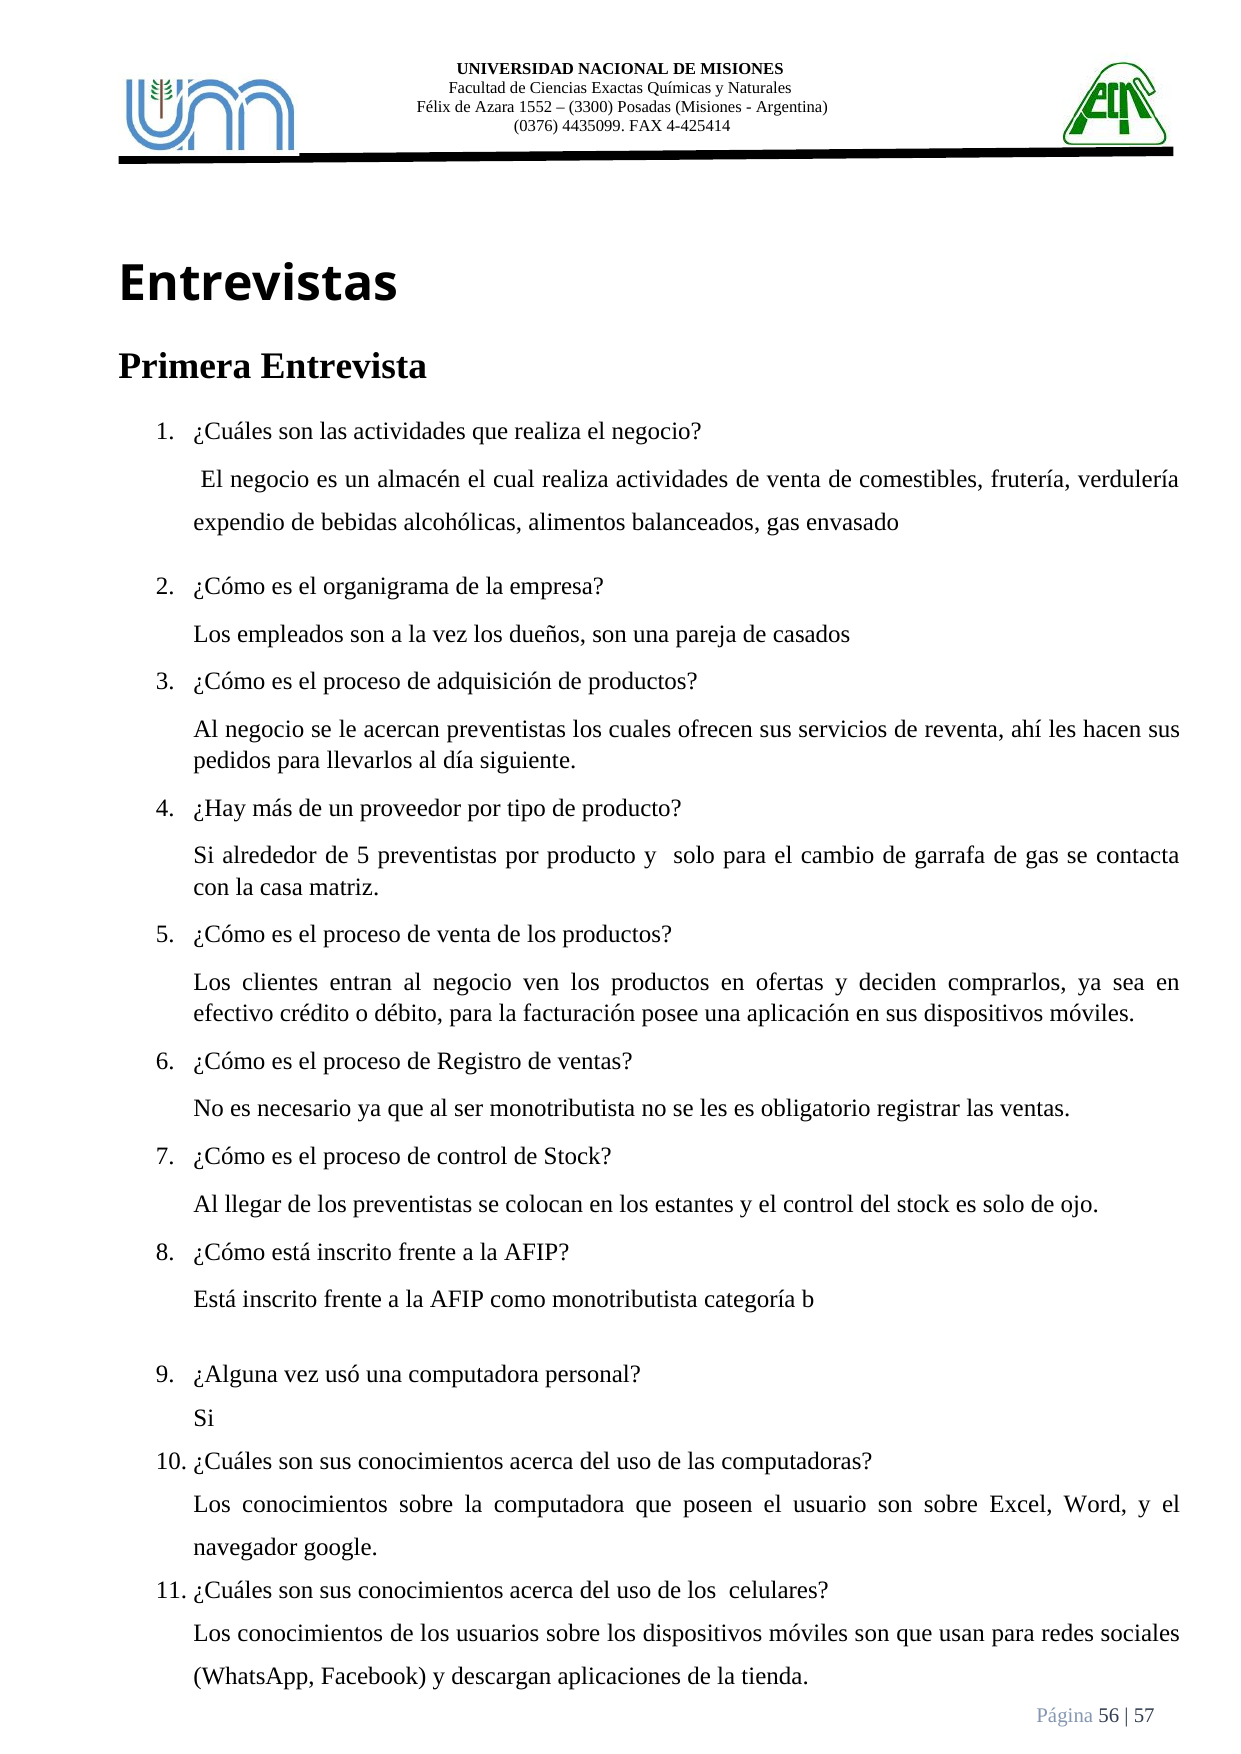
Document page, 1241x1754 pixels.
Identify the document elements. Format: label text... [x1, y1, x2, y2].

list ¿Cómo es el proceso de venta de los productos? [156, 919, 1181, 948]
text Los conocimientos sobre la computadora que poseen el usuario son sobre Excel, Word, y el navegador google. [193, 1489, 1181, 1561]
text Los empleados son a la vez los dueños, son una pareja de casados [193, 619, 1181, 647]
list ¿Cómo está inscrito frente a la AFIP? [156, 1237, 1181, 1265]
list ¿Cómo es el proceso de Registro de ventas? [156, 1046, 1181, 1074]
list ¿Hay más de un proveedor por tipo de producto? [156, 793, 1181, 822]
picture [1047, 37, 1182, 172]
picture [118, 73, 300, 156]
text Los conocimientos de los usuarios sobre los dispositivos móviles son que usan para redes sociales (WhatsApp, Facebook) y descargan aplicaciones de la tienda. [193, 1618, 1181, 1690]
text Al llegar de los preventistas se colocan en los estantes y el control del stock es solo de ojo. [193, 1189, 1181, 1218]
subtitle Primera Entrevista [118, 344, 1181, 387]
text Los clientes entran al negocio ven los productos en ofertas y deciden comprarlos, ya sea en efectivo crédito o débito, para la facturación posee una aplicación en sus dispositivos móviles. [193, 967, 1181, 1027]
subtitle Entrevistas [118, 247, 1181, 315]
text Está inscrito frente a la AFIP como monotributista categoría b [193, 1284, 1181, 1313]
list ¿Cuáles son las actividades que realiza el negocio? [156, 416, 1181, 445]
text Si alrededor de 5 preventistas por producto y solo para el cambio de garrafa de gas se contacta con la casa matriz. [193, 841, 1181, 900]
list ¿Cuáles son sus conocimientos acerca del uso de los celulares? [156, 1575, 1181, 1604]
list ¿Cómo es el proceso de adquisición de productos? [156, 666, 1181, 695]
text No es necesario ya que al ser monotributista no se les es obligatorio registrar las ventas. [193, 1093, 1181, 1122]
list ¿Cómo es el organigrama de la empresa? [148, 571, 1181, 600]
list ¿Alguna vez usó una computadora personal? [156, 1359, 1181, 1388]
text Si [193, 1403, 1181, 1431]
text El negocio es un almacén el cual realiza actividades de venta de comestibles, frutería, verdulería expendio de bebidas alcohólicas, alimentos balanceados, gas envasado [193, 464, 1181, 536]
list ¿Cómo es el proceso de control de Stock? [156, 1141, 1181, 1170]
list ¿Cuáles son sus conocimientos acerca del uso de las computadoras? [156, 1446, 1181, 1474]
text Al negocio se le acercan preventistas los cuales ofrecen sus servicios de reventa, ahí les hacen sus pedidos para llevarlos al día siguiente. [193, 714, 1181, 774]
